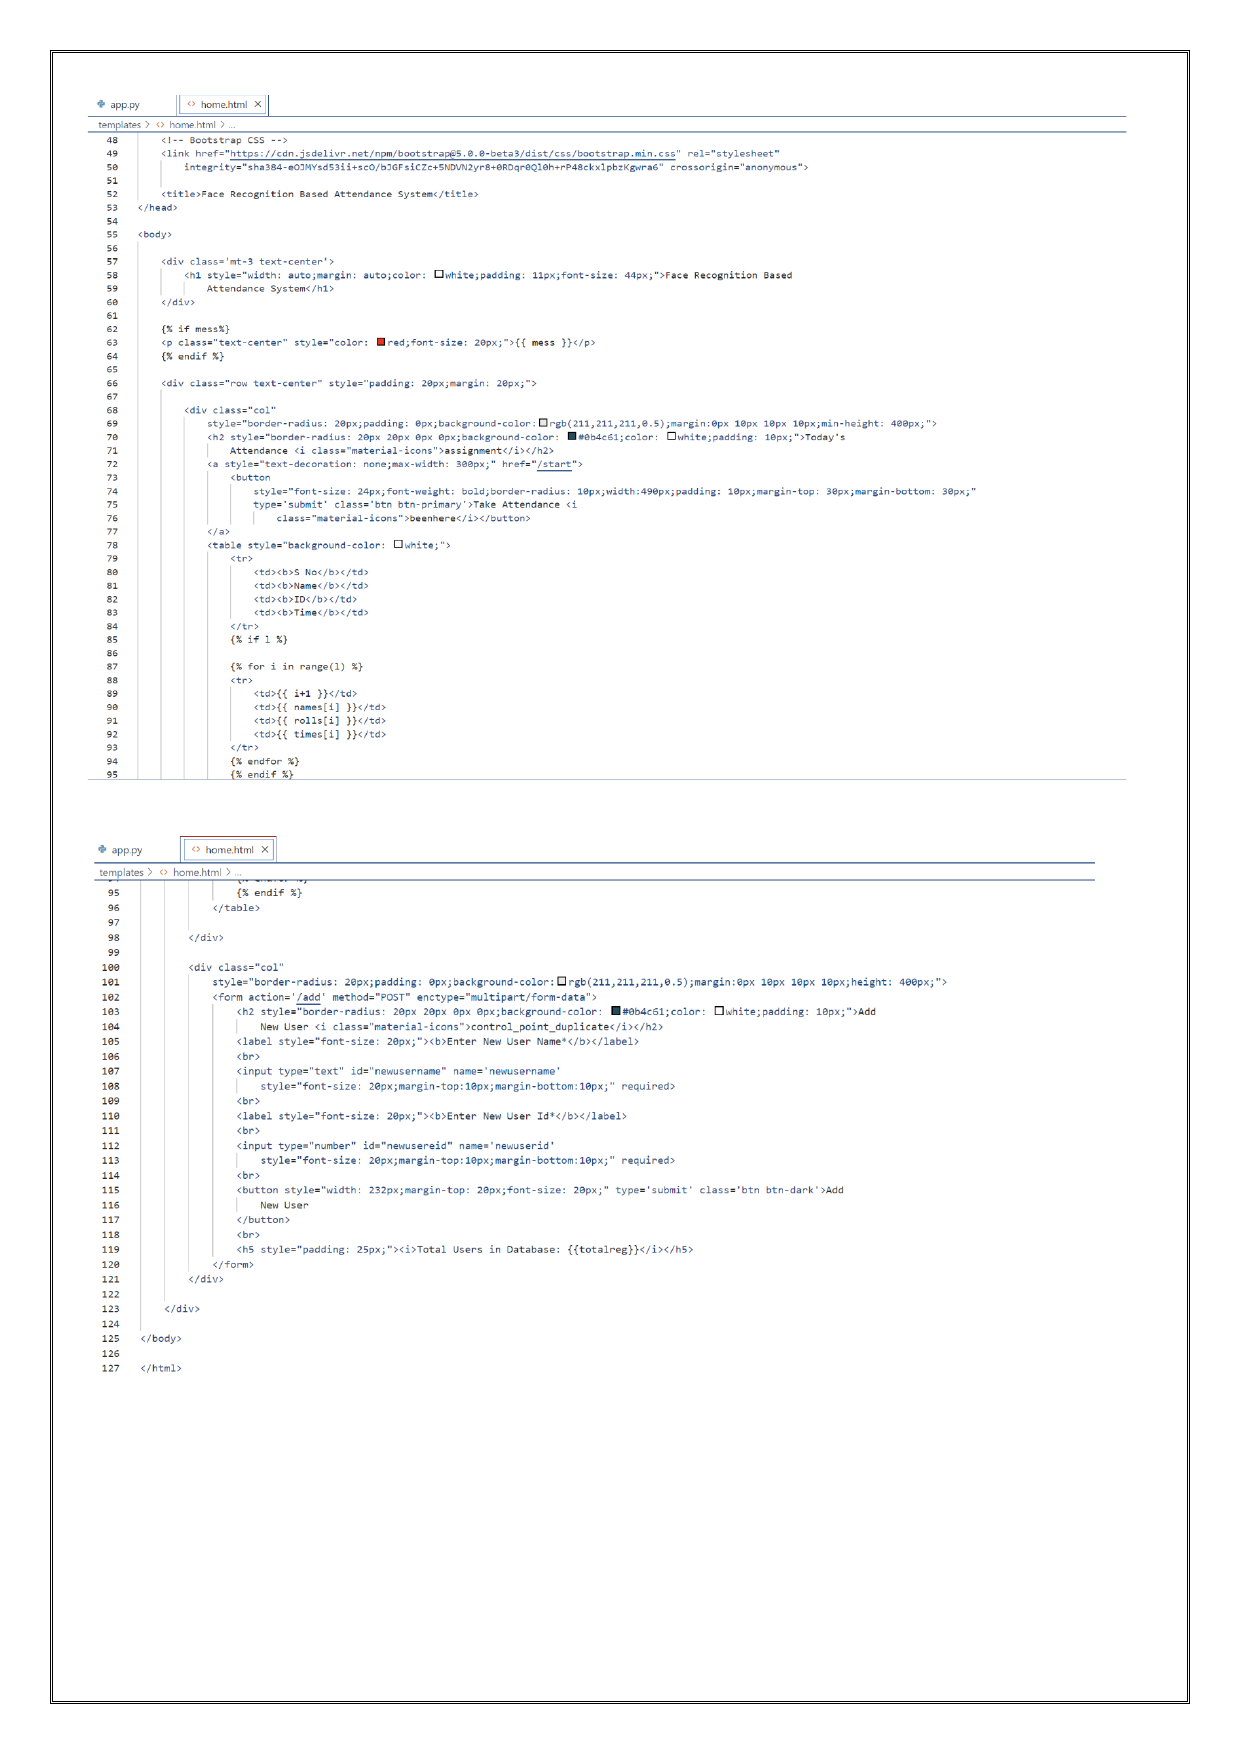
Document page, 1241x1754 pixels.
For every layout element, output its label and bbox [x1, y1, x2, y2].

picture [94, 836, 1095, 1509]
picture [87, 95, 1127, 783]
